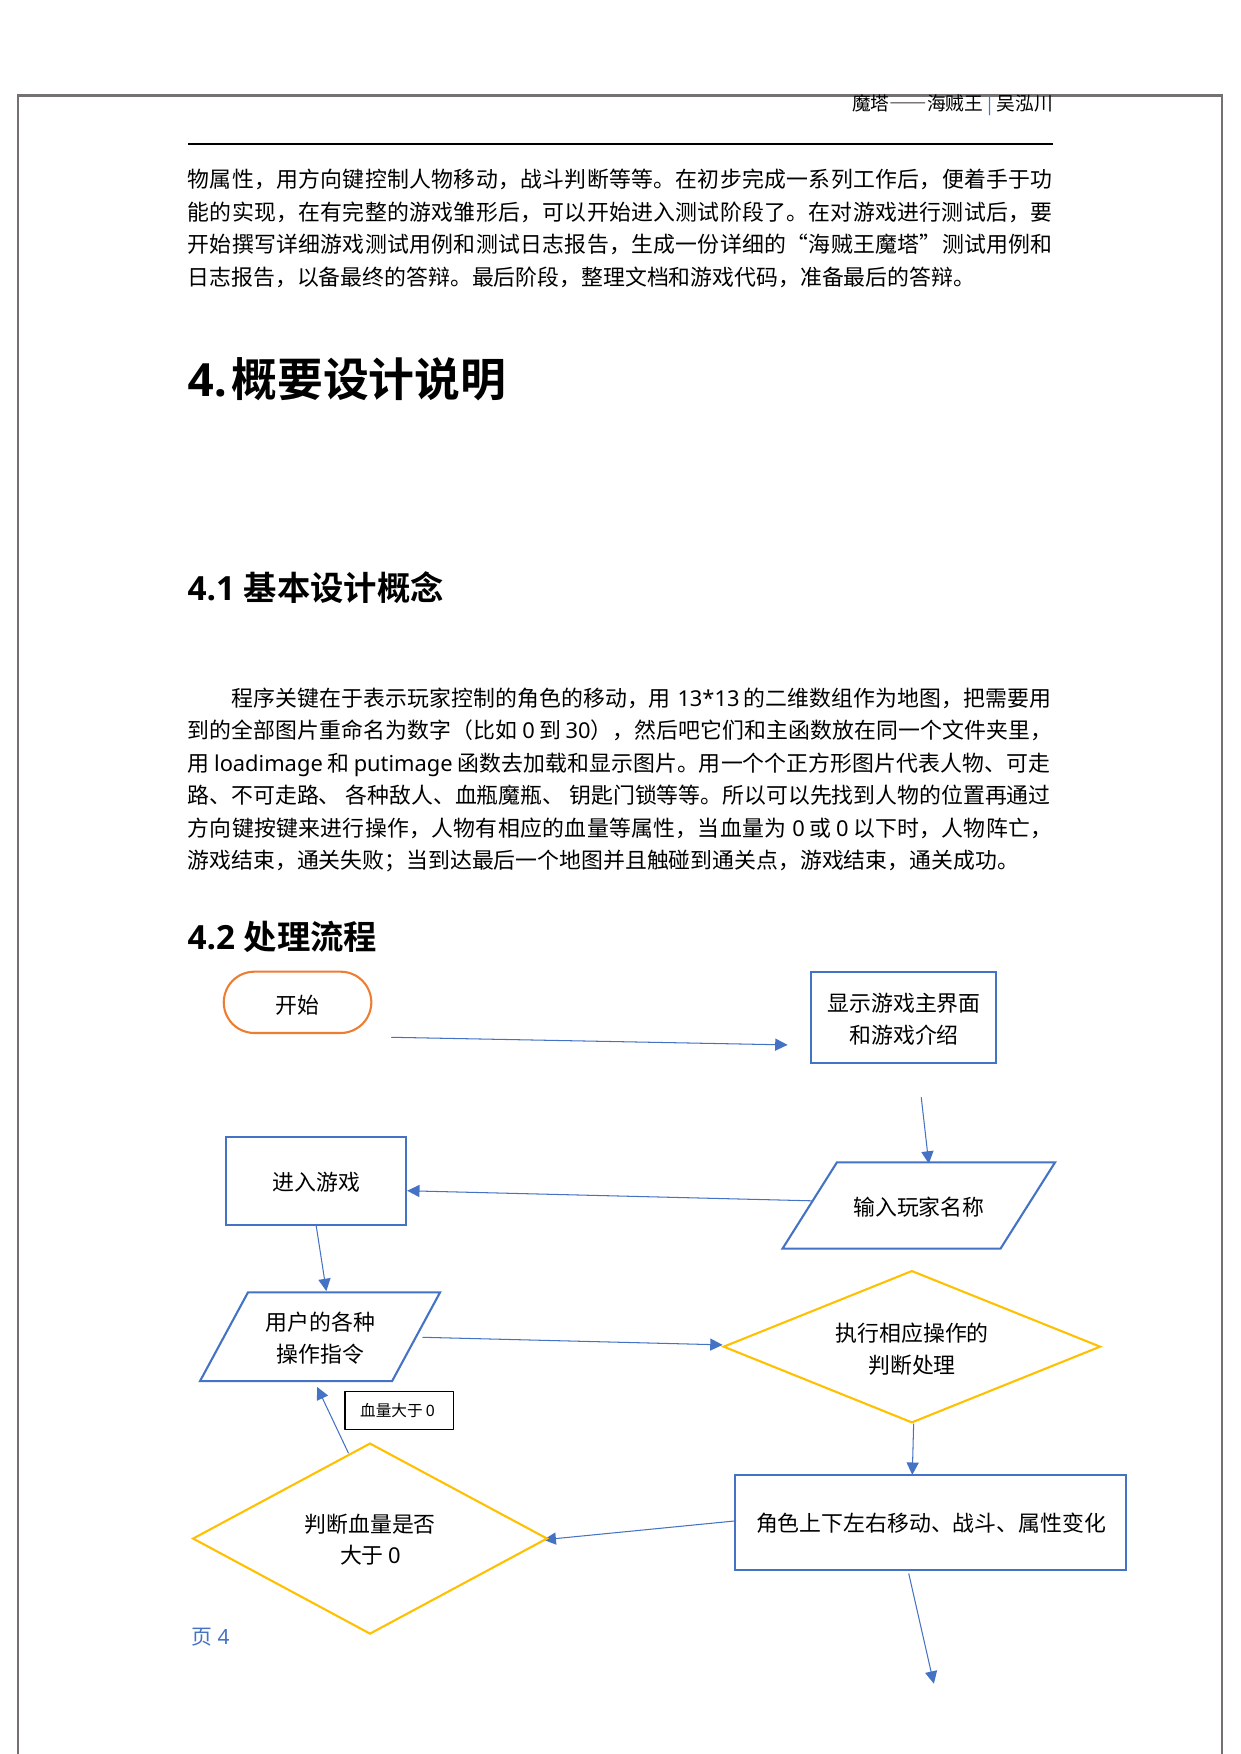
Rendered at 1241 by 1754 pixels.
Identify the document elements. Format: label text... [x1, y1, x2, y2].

subtitle 4.1 基本设计概念 [187, 553, 1053, 618]
subtitle 4.2 处理流程 [187, 902, 1053, 967]
subtitle 概要设计说明 [187, 327, 1053, 425]
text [187, 162, 1053, 292]
text 程序关键在于表示玩家控制的角色的移动，用13*13的二维数组作为地图，把需要用到的全部图片重命名为数字（比如0到30），然后吧它们和主函数放在同一个文件夹里，用loadimage和putimage函数去加载和显示图片。用一个个正方形图片代表人物、可走路、不可走路、 各种敌人、血瓶魔瓶、 钥匙门锁等等。所以可以先找到人物的位置再通过方向键按键来进行操作，人物有相应的血量等属性，当血量为0或0以下时，人物阵亡，游戏结束，通关失败；当到达最后一个地图并且触碰到通关点，游戏结束，通关成功。 [187, 680, 1053, 875]
